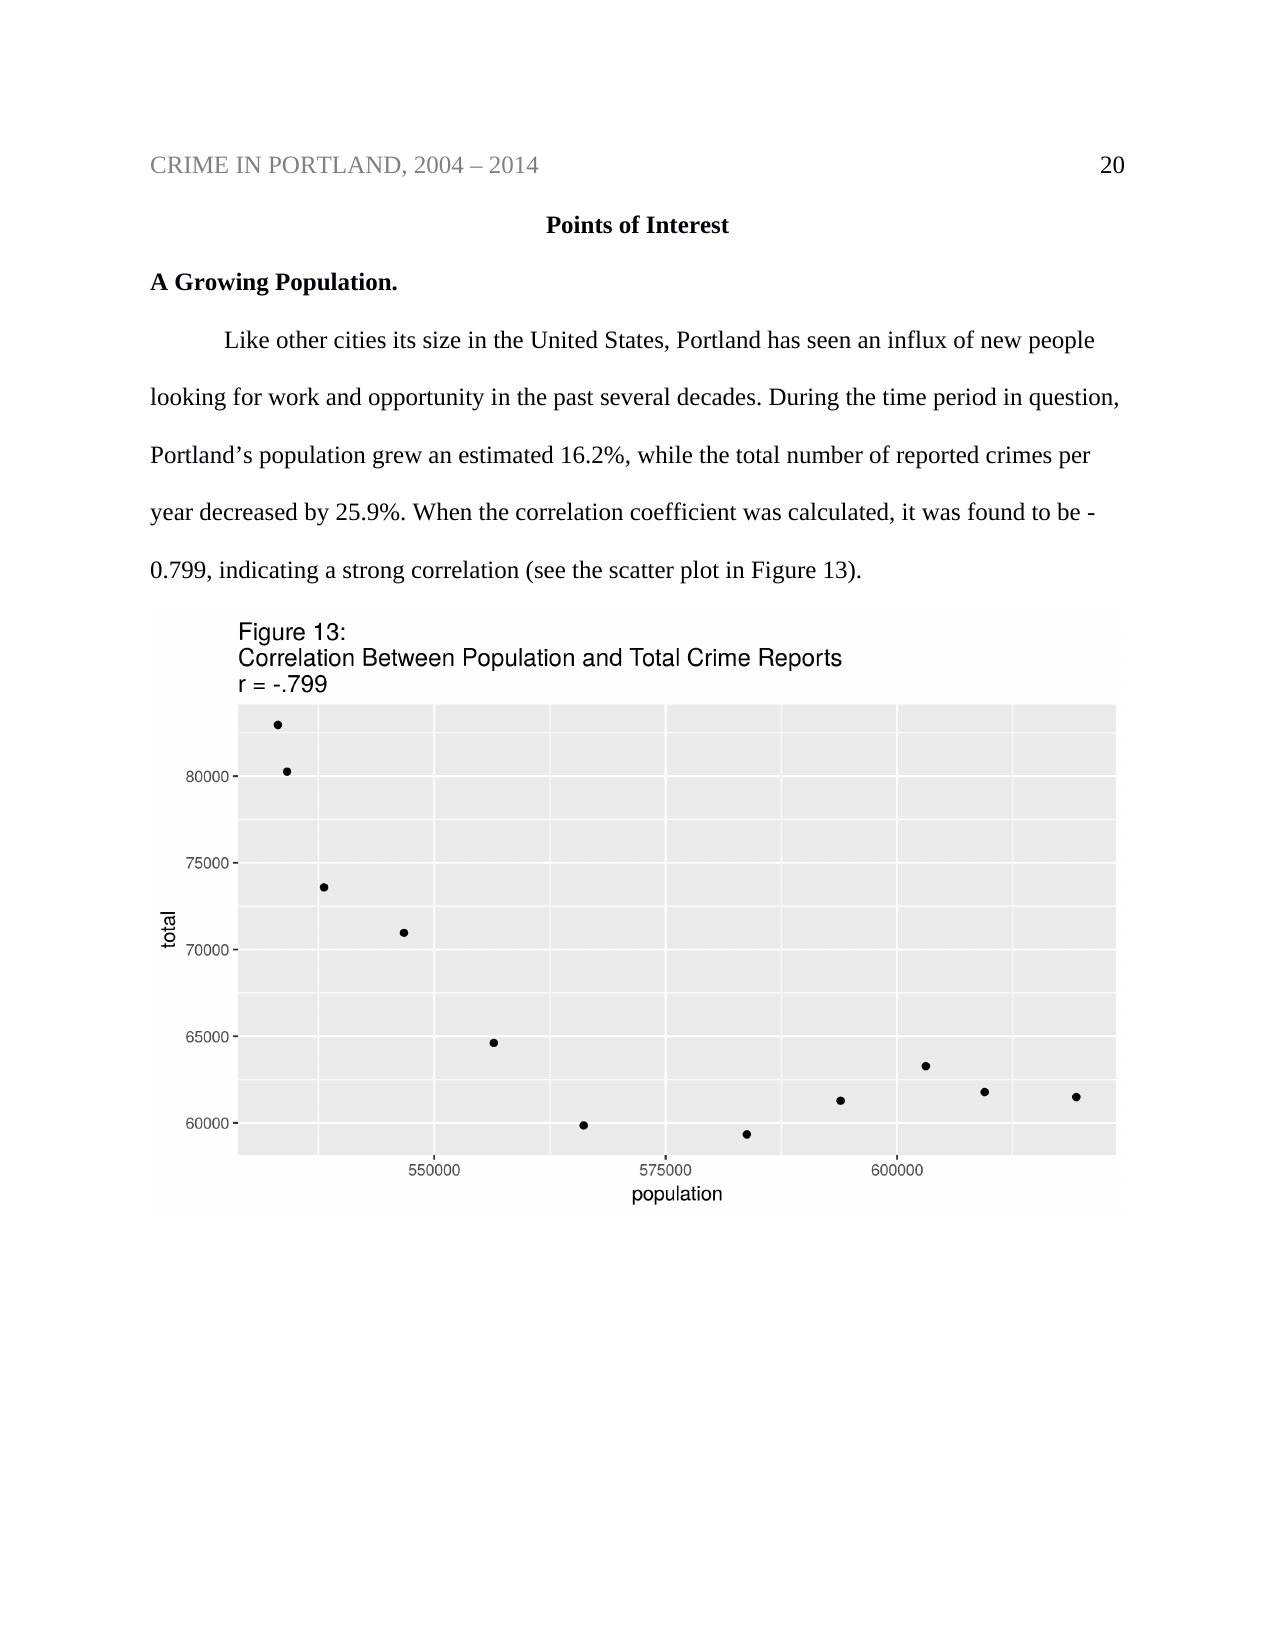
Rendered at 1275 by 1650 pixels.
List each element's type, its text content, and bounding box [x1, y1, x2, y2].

subtitle Points of Interest [150, 210, 1125, 239]
picture [150, 612, 1125, 1215]
subtitle Like other cities its size in the United States, Portland has seen an influx of new people looking for work and opportunity in the past several decades. During the time period in question, Portland’s population grew an estimated 16.2%, while the total number of reported crimes per year decreased by 25.9%. When the correlation coefficient was calculated, it was found to be -0.799, indicating a strong correlation (see the scatter plot in Figure 13). [150, 325, 1125, 584]
subtitle A Growing Population. [150, 267, 1125, 296]
